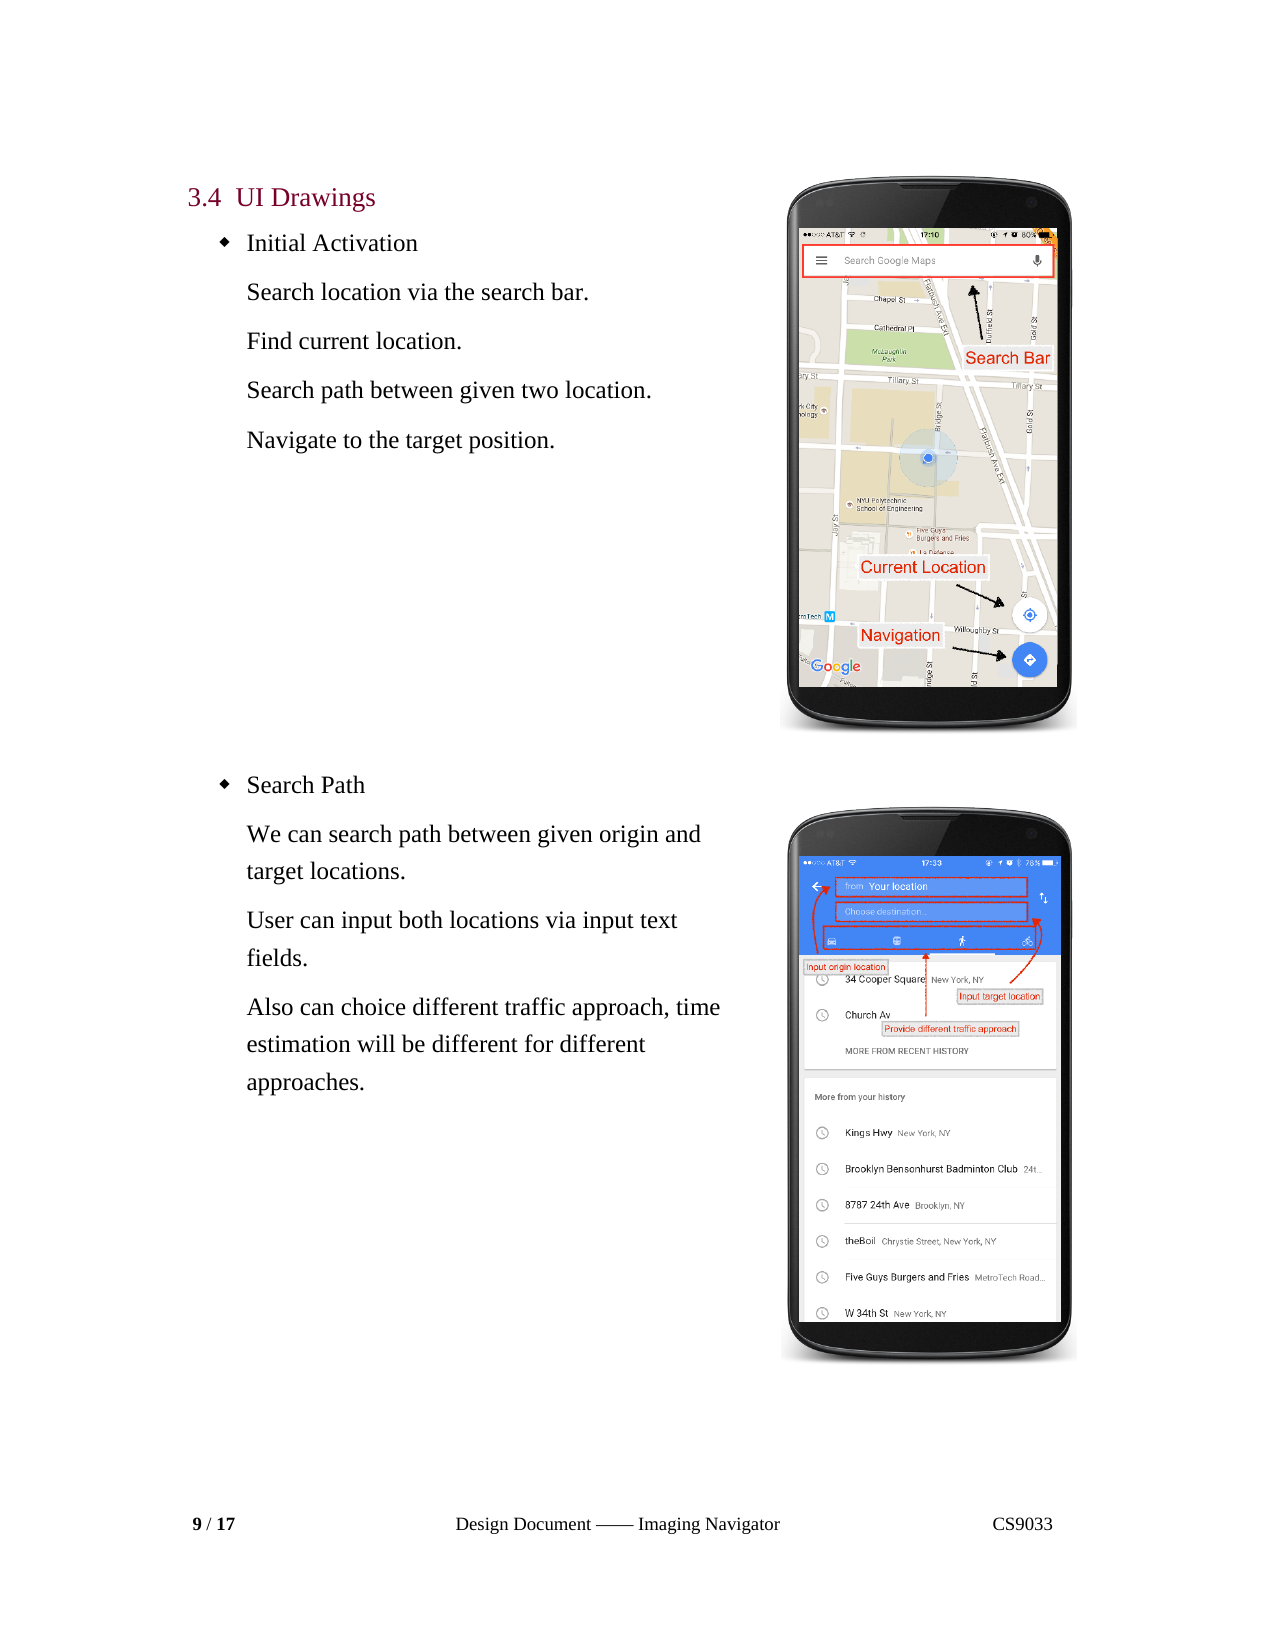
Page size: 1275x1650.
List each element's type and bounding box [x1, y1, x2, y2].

picture [780, 175, 1077, 735]
picture [781, 806, 1077, 1366]
